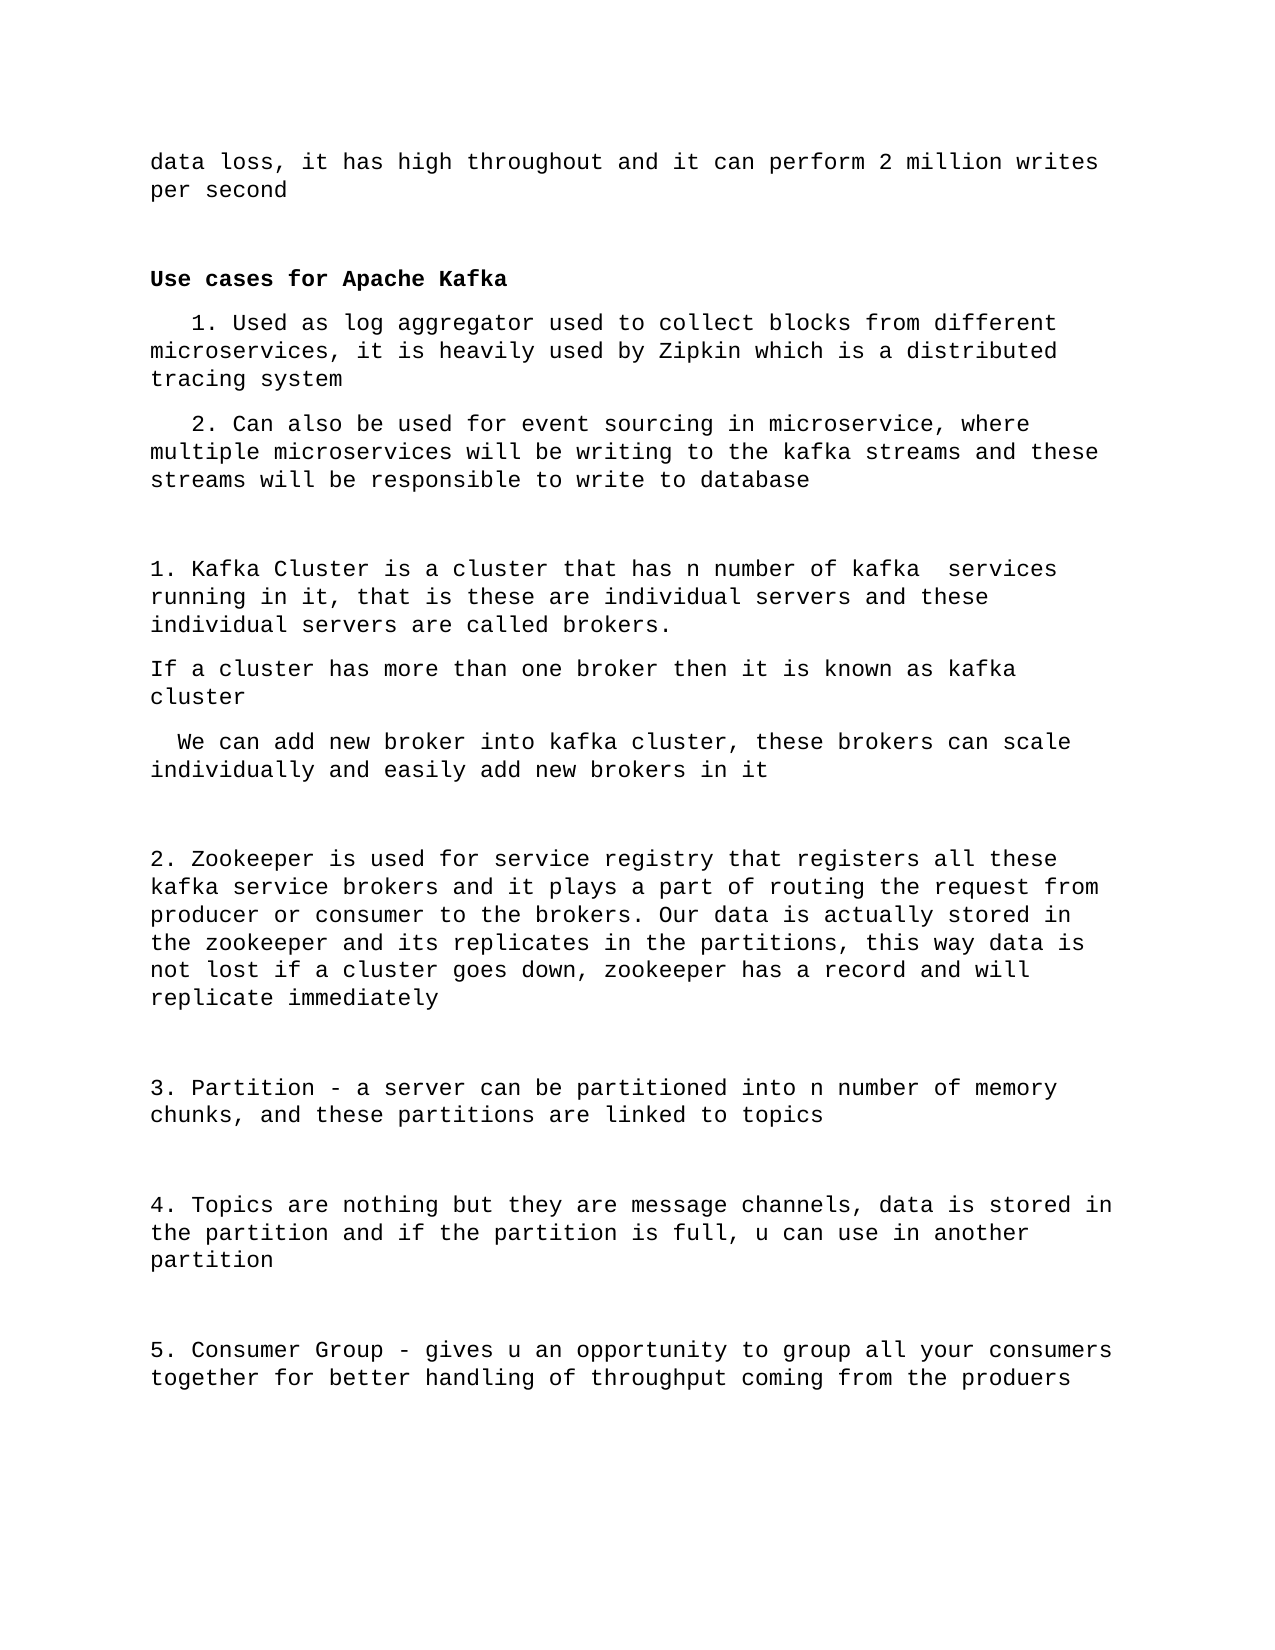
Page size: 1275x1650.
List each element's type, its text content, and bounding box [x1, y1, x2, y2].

text 4. Topics are nothing but they are message channels, data is stored in the partition and if the partition is full, u can use in another partition [150, 1193, 1125, 1275]
text If a cluster has more than one broker then it is known as kafka cluster [150, 657, 1125, 711]
text 5. Consumer Group - gives u an opportunity to group all your consumers together for better handling of throughput coming from the produers [150, 1338, 1125, 1392]
text 2. Can also be used for event sourcing in microservice, where multiple microservices will be writing to the kafka streams and these streams will be responsible to write to database [150, 412, 1125, 494]
text Use cases for Apache Kafka [150, 267, 1125, 293]
text 1. Kafka Cluster is a cluster that has n number of kafka services running in it, that is these are individual servers and these individual servers are called brokers. [150, 557, 1125, 639]
text We can add new broker into kafka cluster, these brokers can scale individually and easily add new brokers in it [150, 730, 1125, 784]
text 2. Zookeeper is used for service registry that registers all these kafka service brokers and it plays a part of routing the request from producer or consumer to the brokers. Our data is actually stored in the zookeeper and its replicates in the partitions, this way data is not lost if a cluster goes down, zookeeper has a record and will replicate immediately [150, 847, 1125, 1013]
text 3. Partition - a server can be partitioned into n number of memory chunks, and these partitions are linked to topics [150, 1076, 1125, 1130]
text 1. Used as log aggregator used to collect blocks from different microservices, it is heavily used by Zipkin which is a distributed tracing system [150, 312, 1125, 393]
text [150, 150, 1125, 204]
